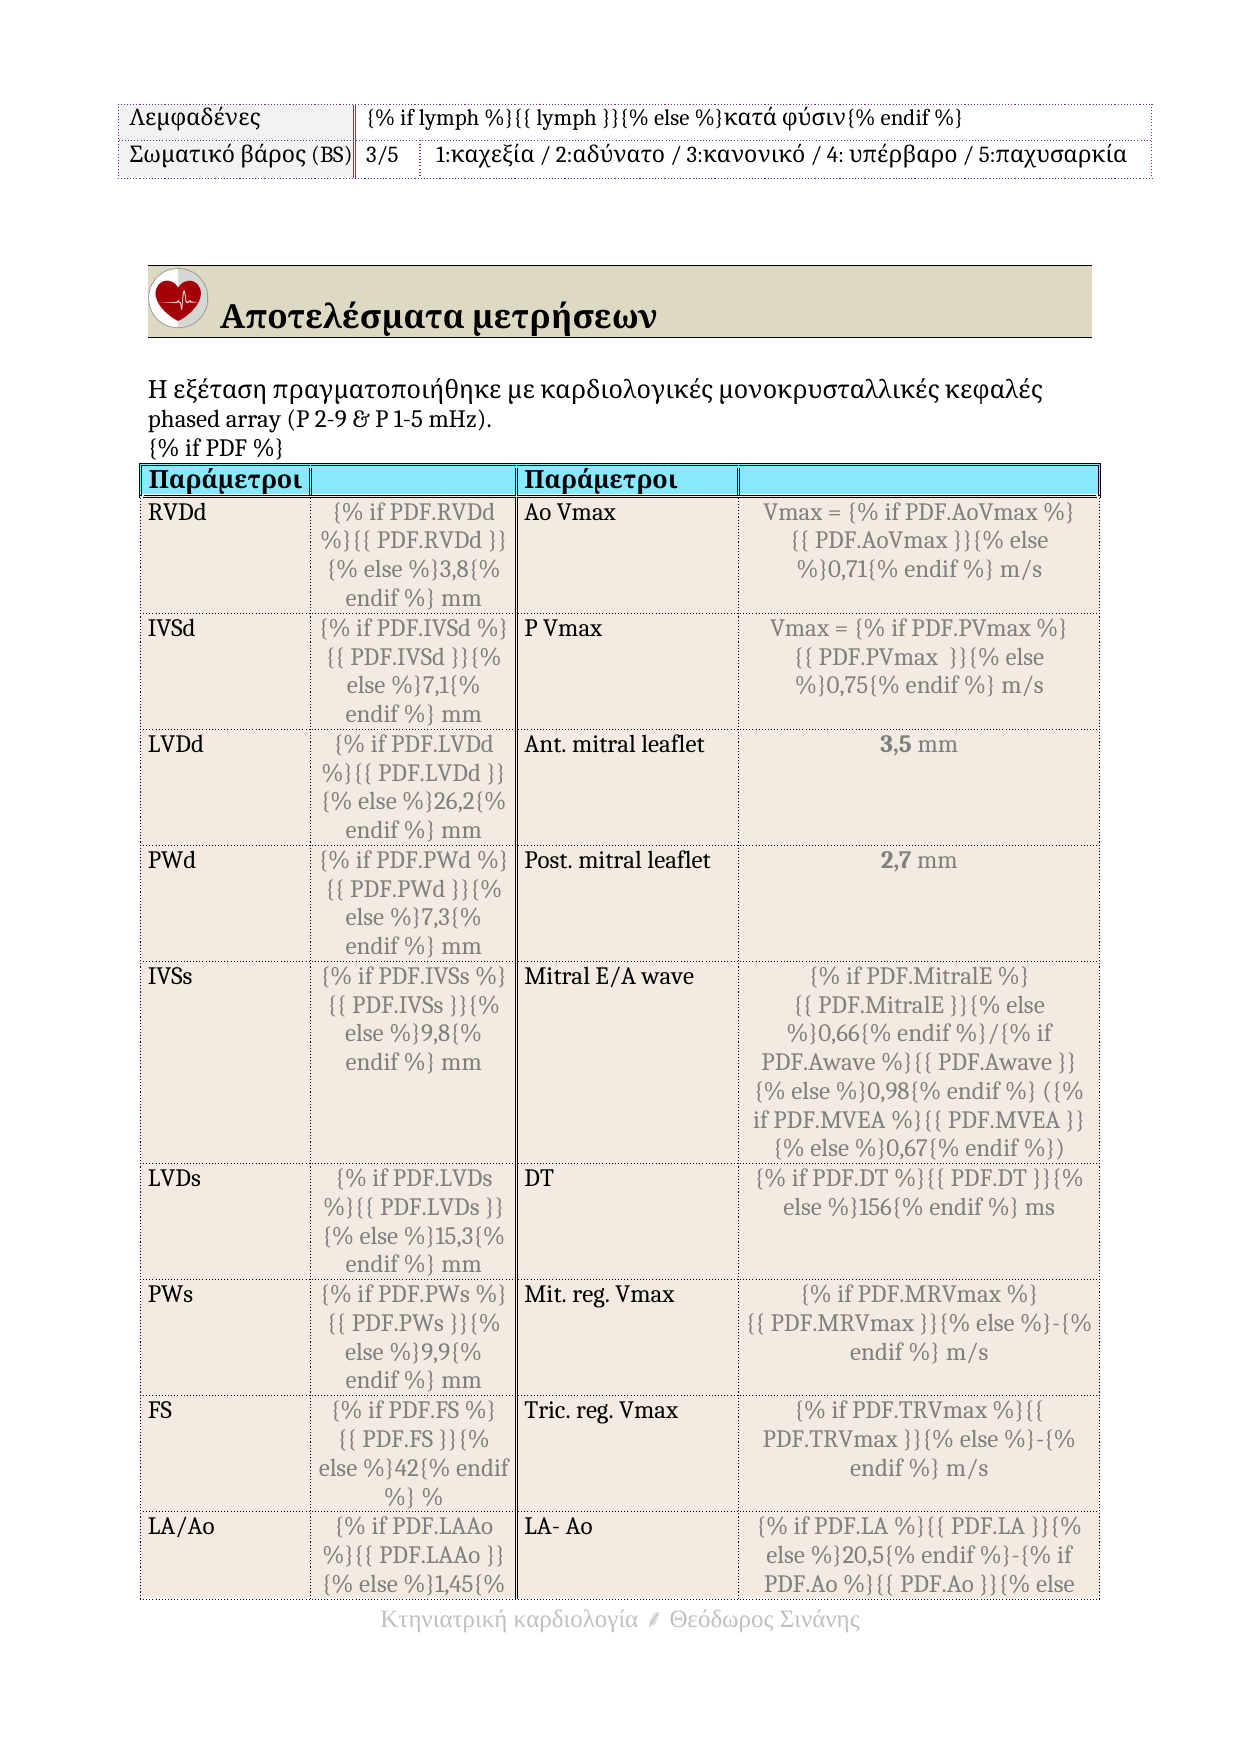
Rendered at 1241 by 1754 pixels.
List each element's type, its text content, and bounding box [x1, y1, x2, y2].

table_cell LVDd [140, 729, 310, 845]
table_cell {% if lymph %}{{ lymph }}{% else %}κατά φύσιν{% endif %} [356, 104, 1152, 140]
table_cell Mit. reg. Vmax [518, 1279, 738, 1395]
table_cell 2,7 mm [738, 845, 1100, 961]
text Αποτελέσματα μετρήσεων [148, 266, 1092, 337]
table_cell {% if PDF.IVSs %}{{ PDF.IVSs }}{% else %}9,8{% endif %} mm [310, 961, 515, 1163]
table_cell P Vmax [518, 613, 738, 729]
table_cell 3/5 [356, 140, 420, 177]
table_cell Ant. mitral leaflet [518, 729, 738, 845]
table_cell Post. mitral leaflet [518, 845, 738, 961]
table_cell Vmax = {% if PDF.AoVmax %}{{ PDF.AoVmax }}{% else %}0,71{% endif %} m/s [738, 495, 1100, 613]
picture [147, 267, 209, 329]
table_cell {% if PDF.LVDd %}{{ PDF.LVDd }}{% else %}26,2{% endif %} mm [310, 729, 515, 845]
table_cell {% if PDF.MRVmax %}{{ PDF.MRVmax }}{% else %}-{% endif %} m/s [738, 1279, 1100, 1395]
table_cell {% if PDF.TRVmax %}{{ PDF.TRVmax }}{% else %}-{% endif %} m/s [738, 1395, 1100, 1511]
table_cell {% if PDF.PWs %}{{ PDF.PWs }}{% else %}9,9{% endif %} mm [310, 1279, 515, 1395]
table_cell {% if PDF.FS %}{{ PDF.FS }}{% else %}42{% endif %} % [310, 1395, 515, 1511]
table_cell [738, 1511, 1100, 1598]
table_cell {% if PDF.RVDd %}{{ PDF.RVDd }}{% else %}3,8{% endif %} mm [310, 498, 515, 613]
table_cell Mitral E/A wave [518, 961, 738, 1163]
table_cell {% if PDF.LVDs %}{{ PDF.LVDs }}{% else %}15,3{% endif %} mm [310, 1163, 515, 1279]
table_cell LA- Ao [518, 1511, 738, 1598]
table_cell DT [518, 1163, 738, 1279]
table_cell LVDs [140, 1163, 310, 1279]
table_header Παράμετροι [142, 466, 310, 494]
table_cell {% if PDF.IVSd %}{{ PDF.IVSd }}{% else %}7,1{% endif %} mm [310, 613, 515, 729]
table_cell IVSd [140, 613, 310, 729]
table_header [310, 464, 517, 494]
table_cell Vmax = {% if PDF.PVmax %}{{ PDF.PVmax }}{% else %}0,75{% endif %} m/s [738, 613, 1100, 729]
table_header Παράμετροι [517, 466, 738, 494]
table_cell RVDd [140, 495, 310, 613]
table_header [738, 466, 1098, 494]
table_cell FS [140, 1395, 310, 1511]
table_cell Ao Vmax [518, 498, 738, 613]
table_cell Λεμφαδένες [118, 104, 353, 140]
text Η εξέταση πραγματοποιήθηκε με καρδιολογικές μονοκρυσταλλικές κεφαλές phased array (P 2-9 & P 1-5 mHz). [148, 376, 1092, 434]
table_cell Σωματικό βάρος (BS) [118, 140, 353, 177]
table_cell {% if PDF.MitralE %}{{ PDF.MitralE }}{% else %}0,66{% endif %}/{% if PDF.Awave %}{{ PDF.Awave }}{% else %}0,98{% endif %} ({% if PDF.MVEA %}{{ PDF.MVEA }}{% else %}0,67{% endif %}) [738, 961, 1100, 1163]
table_cell IVSs [140, 961, 310, 1163]
table_cell 3,5 mm [738, 729, 1100, 845]
table_cell Tric. reg. Vmax [518, 1395, 738, 1511]
table_cell PWs [140, 1279, 310, 1395]
table_cell {% if PDF.DT %}{{ PDF.DT }}{% else %}156{% endif %} ms [738, 1163, 1100, 1279]
table_cell 1:καχεξία / 2:αδύνατο / 3:κανονικό / 4: υπέρβαρο / 5:παχυσαρκία [420, 140, 1152, 177]
table_cell {% if PDF.PWd %}{{ PDF.PWd }}{% else %}7,3{% endif %} mm [310, 845, 515, 961]
table_cell LA/Ao [140, 1511, 310, 1598]
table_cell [310, 1511, 515, 1598]
text {% if PDF %} [148, 434, 1092, 463]
table_cell PWd [140, 845, 310, 961]
